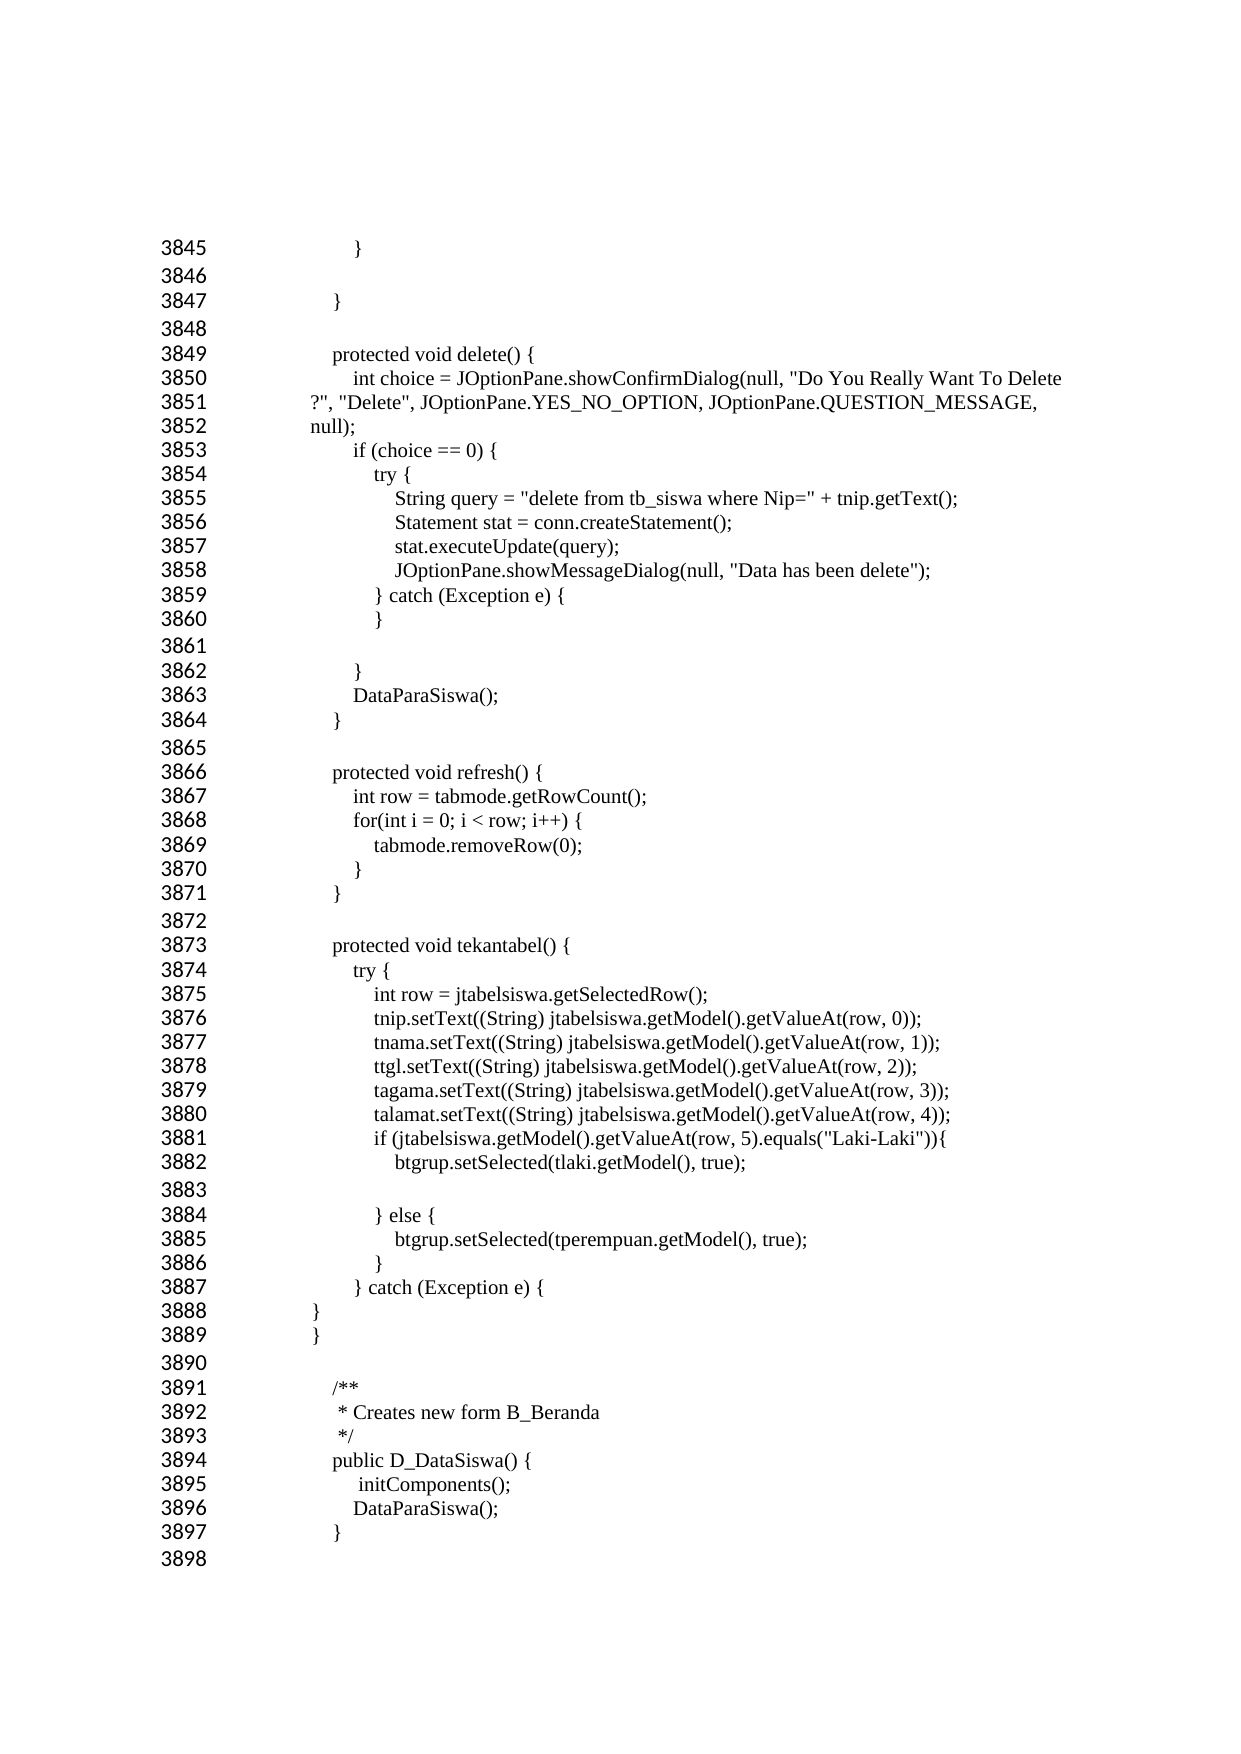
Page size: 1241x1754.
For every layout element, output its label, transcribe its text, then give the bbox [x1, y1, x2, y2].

text protected void tekantabel() { [310, 933, 1063, 957]
text } [310, 1323, 1063, 1347]
text } [310, 607, 1063, 631]
text if (choice == 0) { [310, 438, 1063, 462]
text } [310, 1299, 1063, 1323]
text } [310, 659, 1063, 683]
text talamat.setText((String) jtabelsiswa.getModel().getValueAt(row, 4)); [310, 1102, 1063, 1126]
text } [310, 1251, 1063, 1275]
text try { [310, 462, 1063, 486]
text String query = "delete from tb_siswa where Nip=" + tnip.getText(); [310, 486, 1063, 510]
text tnama.setText((String) jtabelsiswa.getModel().getValueAt(row, 1)); [310, 1030, 1063, 1054]
text int row = jtabelsiswa.getSelectedRow(); [310, 982, 1063, 1006]
text btgrup.setSelected(tlaki.getModel(), true); [310, 1150, 1063, 1174]
text * Creates new form B_Beranda [310, 1400, 1063, 1424]
text btgrup.setSelected(tperempuan.getModel(), true); [310, 1227, 1063, 1251]
text DataParaSiswa(); [310, 683, 1063, 707]
text Statement stat = conn.createStatement(); [310, 510, 1063, 534]
text if (jtabelsiswa.getModel().getValueAt(row, 5).equals("Laki-Laki")){ [310, 1126, 1063, 1150]
text tagama.setText((String) jtabelsiswa.getModel().getValueAt(row, 3)); [310, 1078, 1063, 1102]
text DataParaSiswa(); [310, 1496, 1063, 1520]
text } [310, 881, 1063, 905]
text /** [310, 1376, 1063, 1400]
text int row = tabmode.getRowCount(); [310, 784, 1063, 808]
text stat.executeUpdate(query); [310, 534, 1063, 558]
text } [310, 857, 1063, 881]
text initComponents(); [310, 1472, 1063, 1496]
text } catch (Exception e) { [310, 1275, 1063, 1299]
text } [310, 1520, 1063, 1544]
text JOptionPane.showMessageDialog(null, "Data has been delete"); [310, 558, 1063, 582]
text int choice = JOptionPane.showConfirmDialog(null, "Do You Really Want To Delete ?", "Delete", JOptionPane.YES_NO_OPTION, JOptionPane.QUESTION_MESSAGE, null); [310, 366, 1063, 438]
text for(int i = 0; i < row; i++) { [310, 808, 1063, 832]
text } catch (Exception e) { [310, 582, 1063, 607]
text } [310, 236, 1063, 260]
text tabmode.removeRow(0); [310, 832, 1063, 857]
text ttgl.setText((String) jtabelsiswa.getModel().getValueAt(row, 2)); [310, 1054, 1063, 1078]
text public D_DataSiswa() { [310, 1448, 1063, 1472]
text protected void refresh() { [310, 760, 1063, 784]
text try { [310, 957, 1063, 982]
text */ [310, 1424, 1063, 1448]
text protected void delete() { [310, 342, 1063, 366]
text } else { [310, 1203, 1063, 1227]
text } [310, 707, 1063, 732]
text } [310, 289, 1063, 313]
text tnip.setText((String) jtabelsiswa.getModel().getValueAt(row, 0)); [310, 1006, 1063, 1030]
